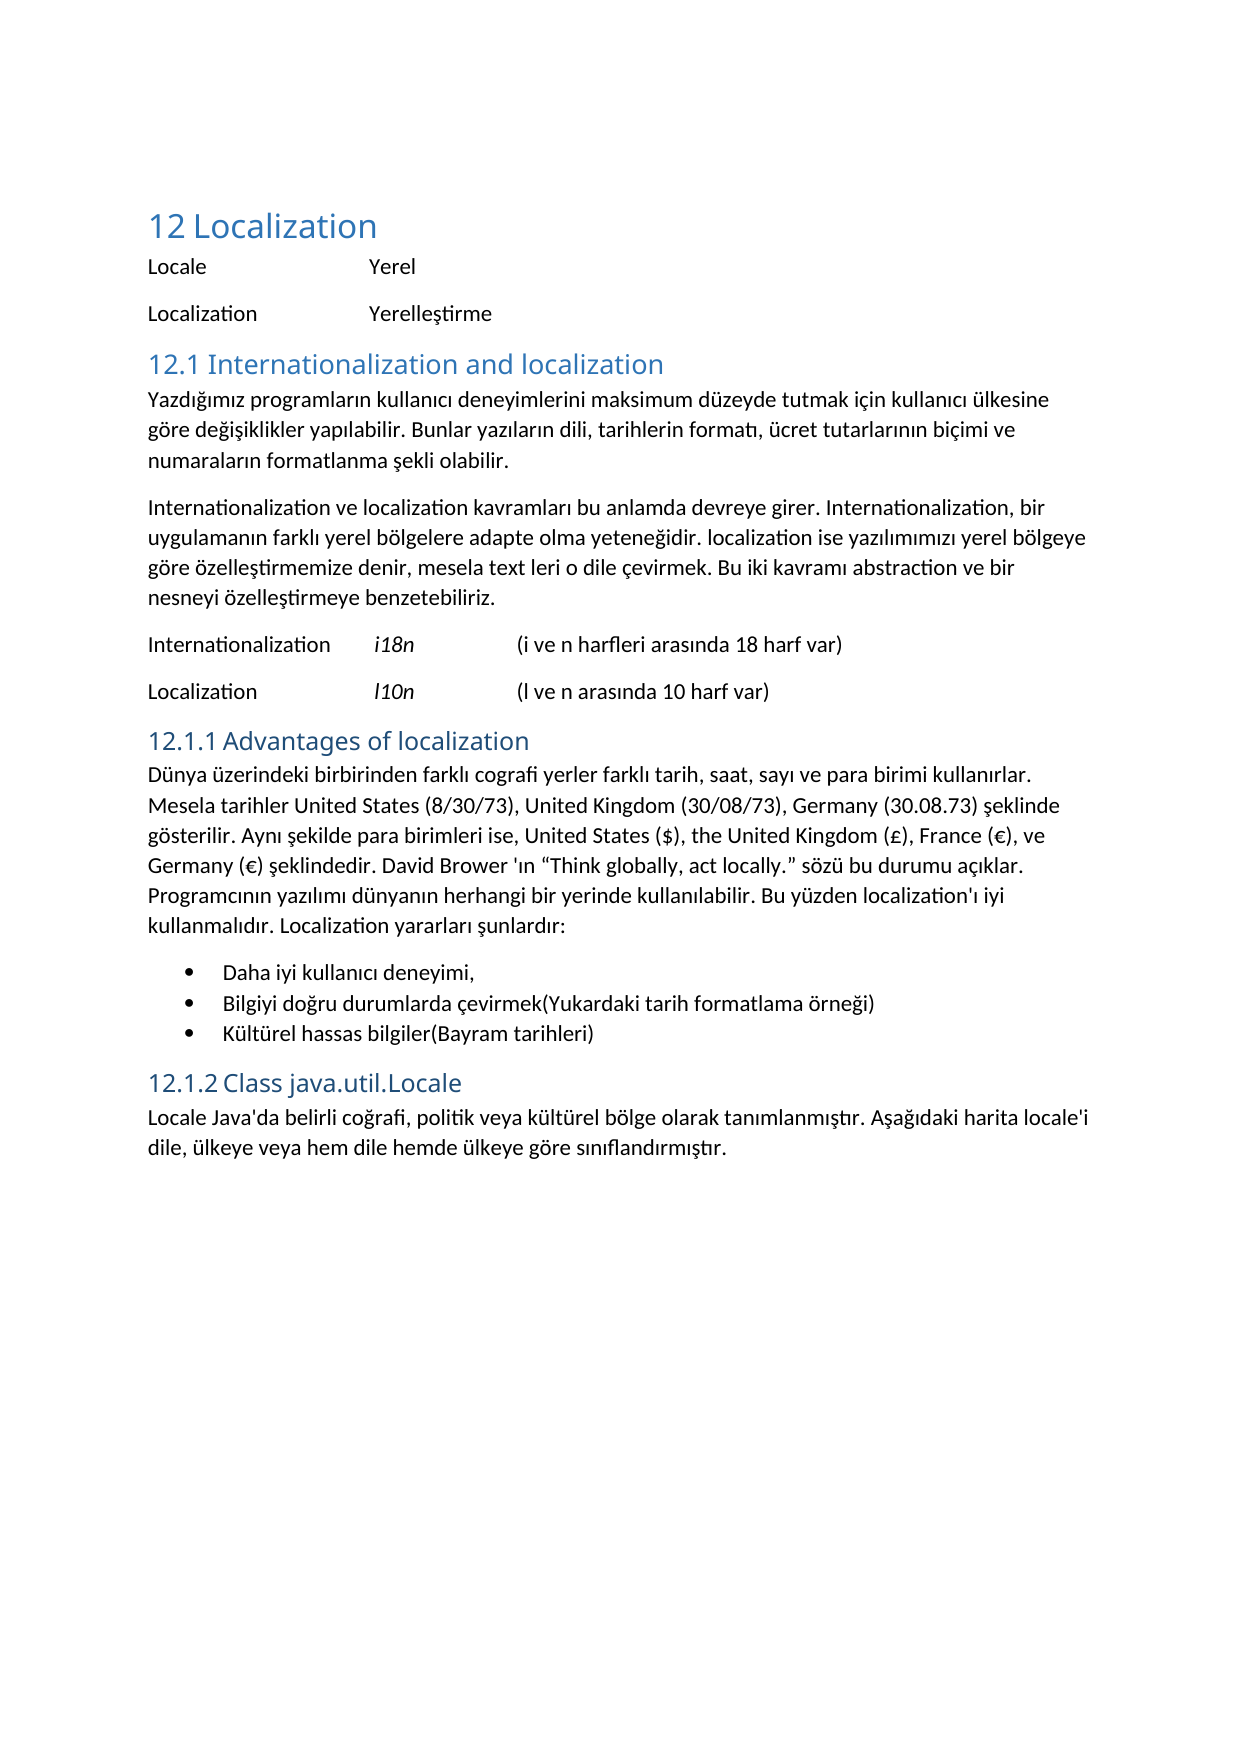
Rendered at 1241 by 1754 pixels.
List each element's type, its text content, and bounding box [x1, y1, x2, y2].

subtitle Class java.util.Locale [148, 1066, 1093, 1100]
subtitle Advantages of localization [148, 724, 1093, 758]
text Locale Java'da belirli coğrafi, politik veya kültürel bölge olarak tanımlanmıştır. Aşağıdaki harita locale'i dile, ülkeye veya hem dile hemde ülkeye göre sınıflandırmıştır. [148, 1103, 1093, 1161]
text Dünya üzerindeki birbirinden farklı cografi yerler farklı tarih, saat, sayı ve para birimi kullanırlar. Mesela tarihler United States (8/30/73), United Kingdom (30/08/73), Germany (30.08.73) şeklinde gösterilir. Aynı şekilde para birimleri ise, United States ($), the United Kingdom (£), France (€), ve Germany (€) şeklindedir. David Brower 'ın “Think globally, act locally.” sözü bu durumu açıklar. Programcının yazılımı dünyanın herhangi bir yerinde kullanılabilir. Bu yüzden localization'ı iyi kullanmalıdır. Localization yararları şunlardır: [148, 761, 1093, 940]
text Localization Yerelleştirme [148, 299, 1093, 327]
list Daha iyi kullanıcı deneyimi, [185, 958, 1093, 987]
text Localization l10n (l ve n arasında 10 harf var) [148, 677, 1093, 705]
list Bilgiyi doğru durumlarda çevirmek(Yukardaki tarih formatlama örneği) [185, 989, 1093, 1017]
subtitle Localization [148, 203, 1093, 248]
list Kültürel hassas bilgiler(Bayram tarihleri) [185, 1019, 1093, 1047]
text Locale Yerel [148, 252, 1093, 280]
text Internationalization ve localization kavramları bu anlamda devreye girer. Internationalization, bir uygulamanın farklı yerel bölgelere adapte olma yeteneğidir. localization ise yazılımımızı yerel bölgeye göre özelleştirmemize denir, mesela text leri o dile çevirmek. Bu iki kavramı abstraction ve bir nesneyi özelleştirmeye benzetebiliriz. [148, 493, 1093, 611]
text Internationalization i18n (i ve n harfleri arasında 18 harf var) [148, 630, 1093, 658]
text Yazdığımız programların kullanıcı deneyimlerini maksimum düzeyde tutmak için kullanıcı ülkesine göre değişiklikler yapılabilir. Bunlar yazıların dili, tarihlerin formatı, ücret tutarlarının biçimi ve numaraların formatlanma şekli olabilir. [148, 385, 1093, 474]
subtitle Internationalization and localization [148, 346, 1093, 382]
